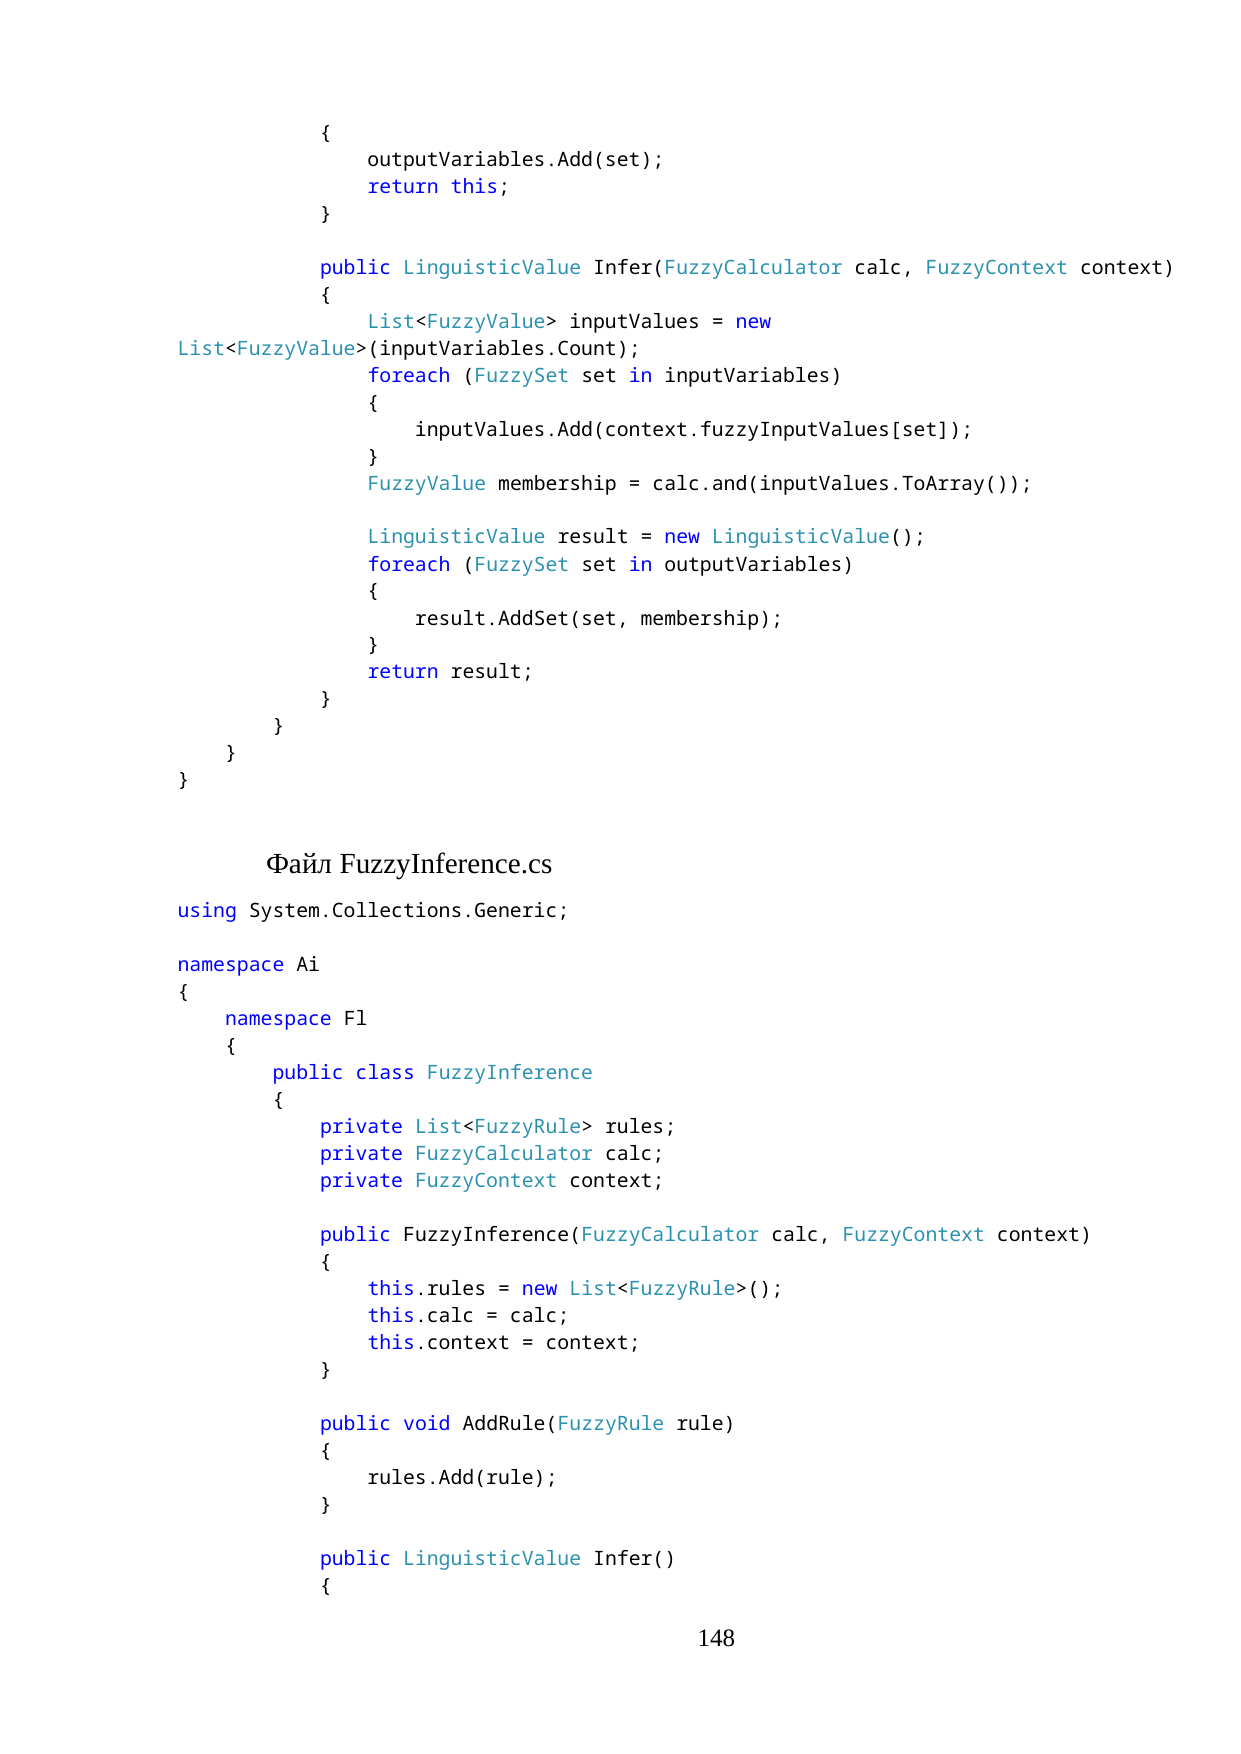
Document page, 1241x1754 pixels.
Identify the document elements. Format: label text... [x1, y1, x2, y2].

text { [177, 1032, 1181, 1059]
text private FuzzyContext context; [177, 1167, 1181, 1193]
text public LinguisticValue Infer(FuzzyCalculator calc, FuzzyContext context) [177, 253, 1181, 280]
text public FuzzyInference(FuzzyCalculator calc, FuzzyContext context) [177, 1221, 1181, 1247]
text } [177, 739, 1181, 766]
text public void AddRule(FuzzyRule rule) [177, 1409, 1181, 1436]
text { [177, 280, 1181, 307]
text using System.Collections.Generic; [177, 897, 1181, 924]
text FuzzyValue membership = calc.and(inputValues.ToArray()); [177, 469, 1181, 496]
text { [177, 577, 1181, 604]
text outputVariables.Add(set); [177, 145, 1181, 172]
text } [177, 712, 1181, 739]
text List<FuzzyValue> inputValues = new List<FuzzyValue>(inputVariables.Count); [177, 307, 1181, 361]
text namespace Fl [177, 1005, 1181, 1032]
text { [177, 388, 1181, 415]
text public LinguisticValue Infer() [177, 1544, 1181, 1571]
text } [177, 685, 1181, 712]
text } [177, 1490, 1181, 1517]
text { [177, 978, 1181, 1005]
text private List<FuzzyRule> rules; [177, 1113, 1181, 1139]
text } [177, 631, 1181, 658]
text { [177, 1086, 1181, 1113]
text namespace Ai [177, 951, 1181, 978]
text this.context = context; [177, 1328, 1181, 1355]
text return this; [177, 172, 1181, 199]
text { [177, 1247, 1181, 1274]
text { [177, 118, 1181, 145]
text foreach (FuzzySet set in inputVariables) [177, 361, 1181, 388]
text private FuzzyCalculator calc; [177, 1139, 1181, 1167]
text rules.Add(rule); [177, 1463, 1181, 1490]
text } [177, 199, 1181, 226]
text public class FuzzyInference [177, 1059, 1181, 1086]
text inputValues.Add(context.fuzzyInputValues[set]); [177, 415, 1181, 442]
text } [177, 766, 1181, 793]
text return result; [177, 658, 1181, 685]
text } [177, 442, 1181, 469]
text foreach (FuzzySet set in outputVariables) [177, 550, 1181, 577]
text result.AddSet(set, membership); [177, 604, 1181, 631]
text Файл FuzzyInference.cs [177, 846, 1181, 880]
text this.calc = calc; [177, 1301, 1181, 1328]
text this.rules = new List<FuzzyRule>(); [177, 1274, 1181, 1301]
text { [177, 1436, 1181, 1463]
text { [177, 1571, 1181, 1598]
text LinguisticValue result = new LinguisticValue(); [177, 523, 1181, 550]
text } [177, 1355, 1181, 1382]
